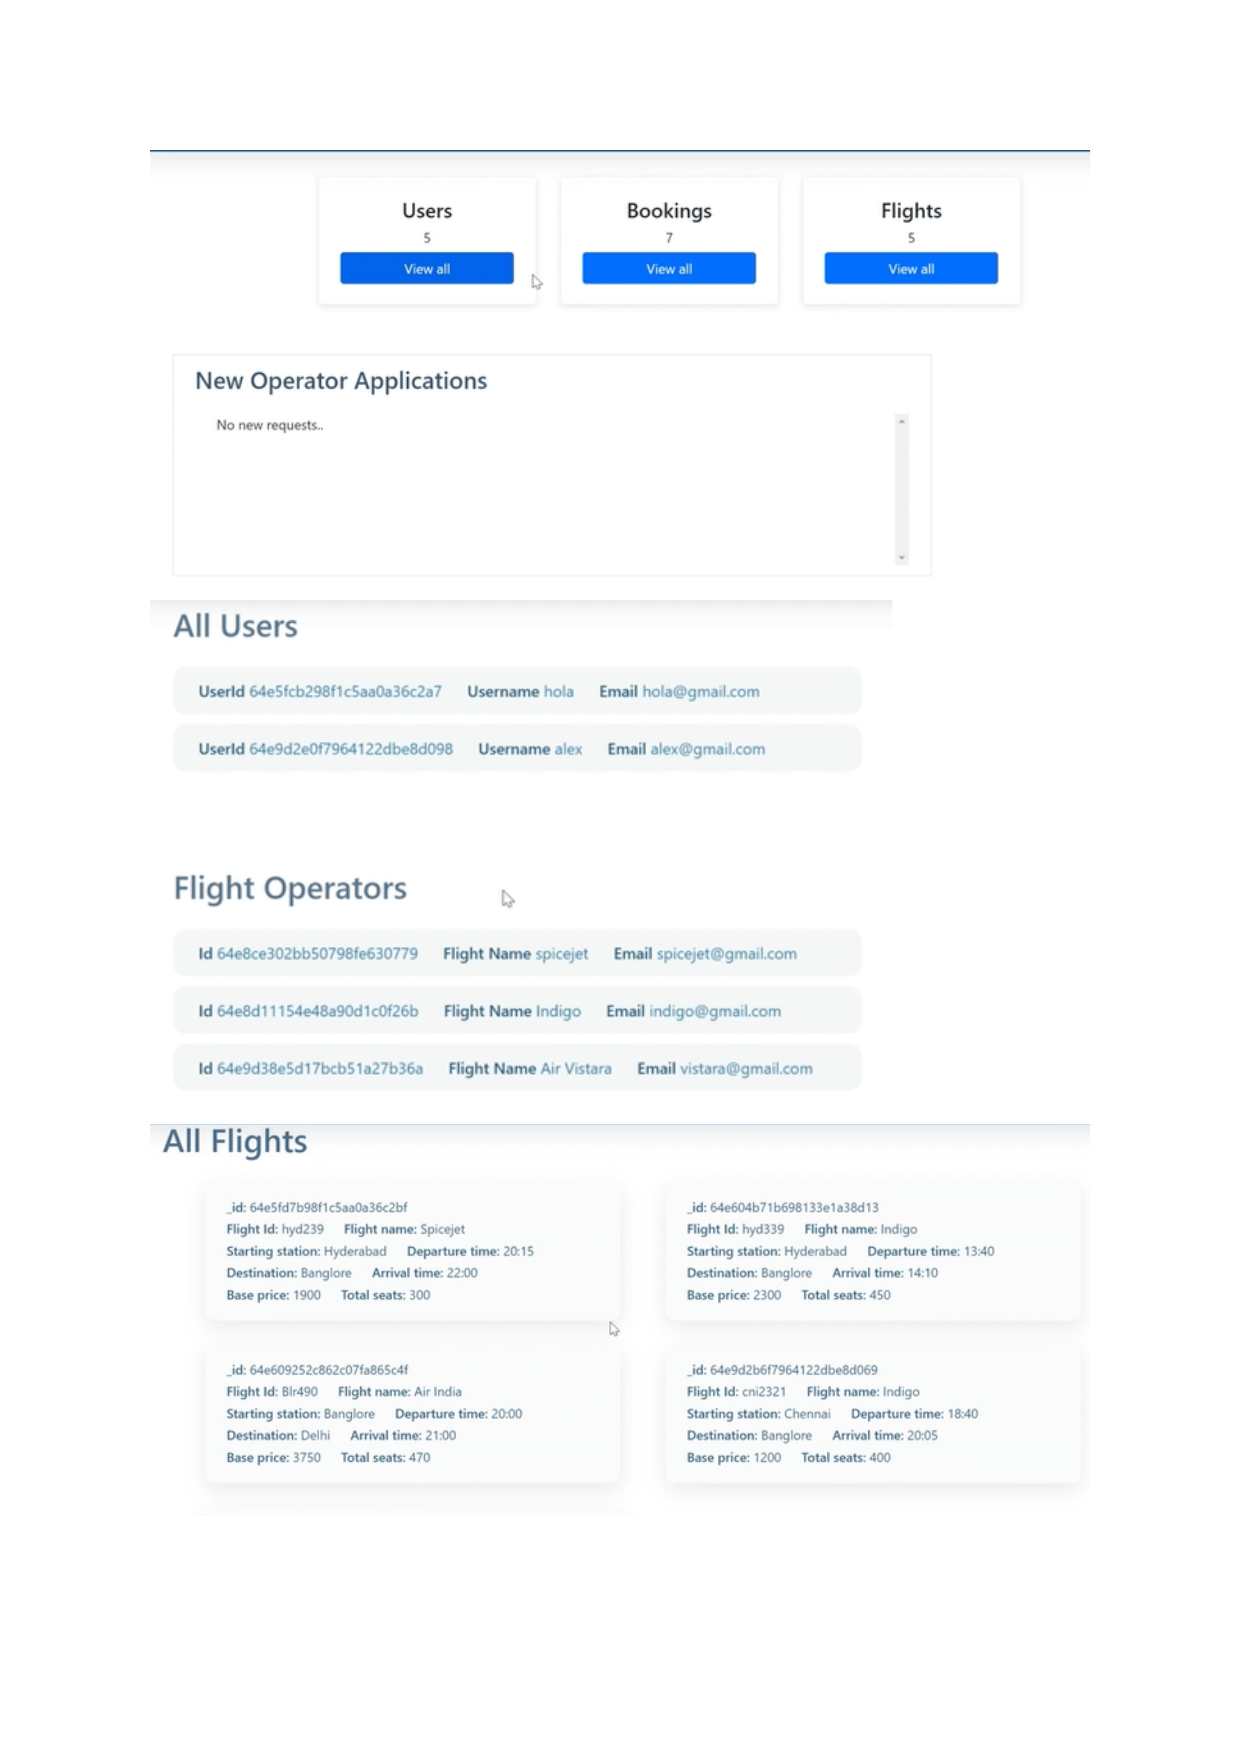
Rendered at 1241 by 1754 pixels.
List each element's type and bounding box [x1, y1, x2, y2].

picture [150, 600, 893, 1106]
picture [150, 1124, 1091, 1516]
picture [150, 150, 1091, 582]
